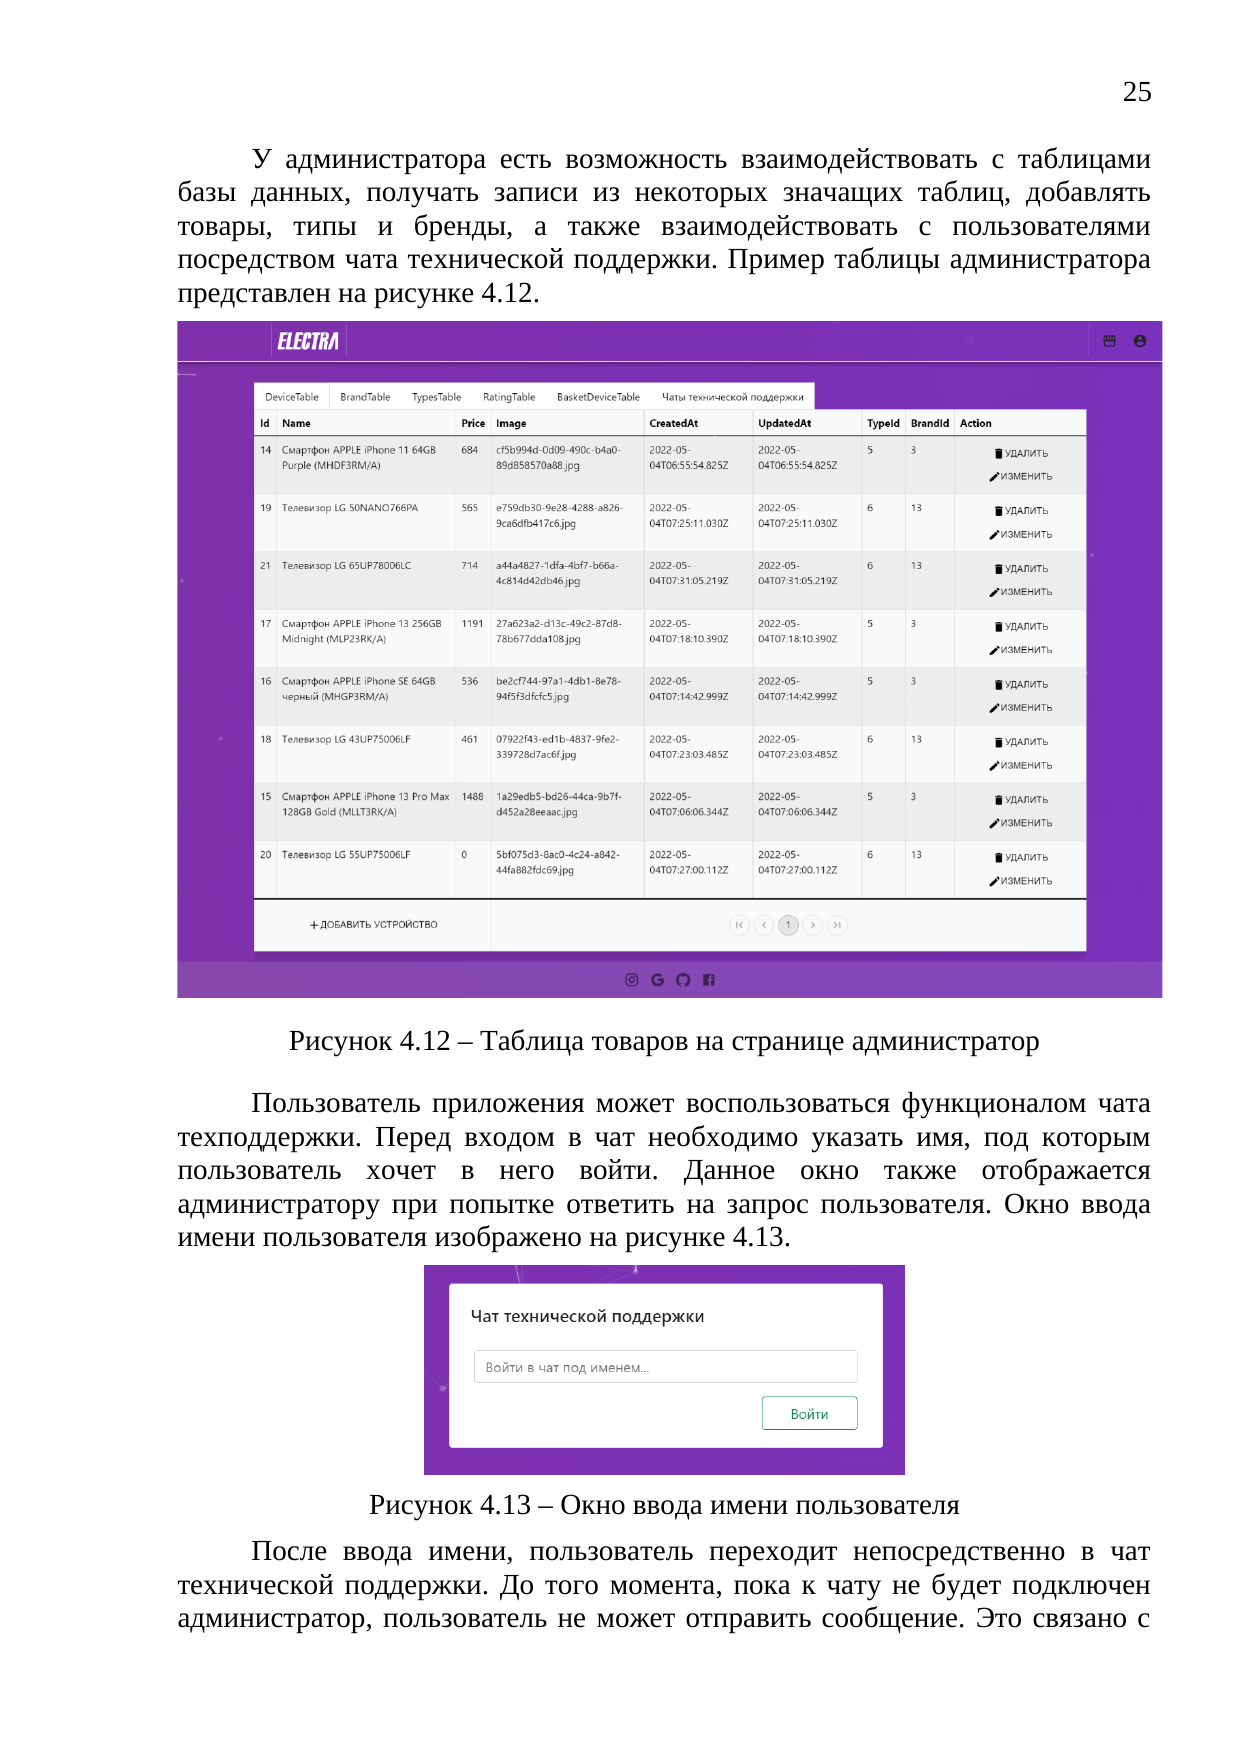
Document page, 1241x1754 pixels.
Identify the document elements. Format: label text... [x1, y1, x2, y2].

picture [177, 321, 1163, 998]
picture [424, 1265, 905, 1475]
text Пользователь приложения может воспользоваться функционалом чата техподдержки. Перед входом в чат необходимо указать имя, под которым пользователь хочет в него войти. Данное окно также отображается администратору при попытке ответить на запрос пользователя. Окно ввода имени пользователя изображено на рисунке 4.13. [177, 1085, 1152, 1253]
text Рисунок 4.12 – Таблица товаров на странице администратор [177, 1023, 1152, 1056]
text У администратора есть возможность взаимодействовать с таблицами базы данных, получать записи из некоторых значащих таблиц, добавлять товары, типы и бренды, а также взаимодействовать с пользователями посредством чата технической поддержки. Пример таблицы администратора представлен на рисунке 4.12. [177, 141, 1152, 308]
text Рисунок 4.13 – Окно ввода имени пользователя [177, 1487, 1152, 1521]
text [177, 1533, 1152, 1634]
